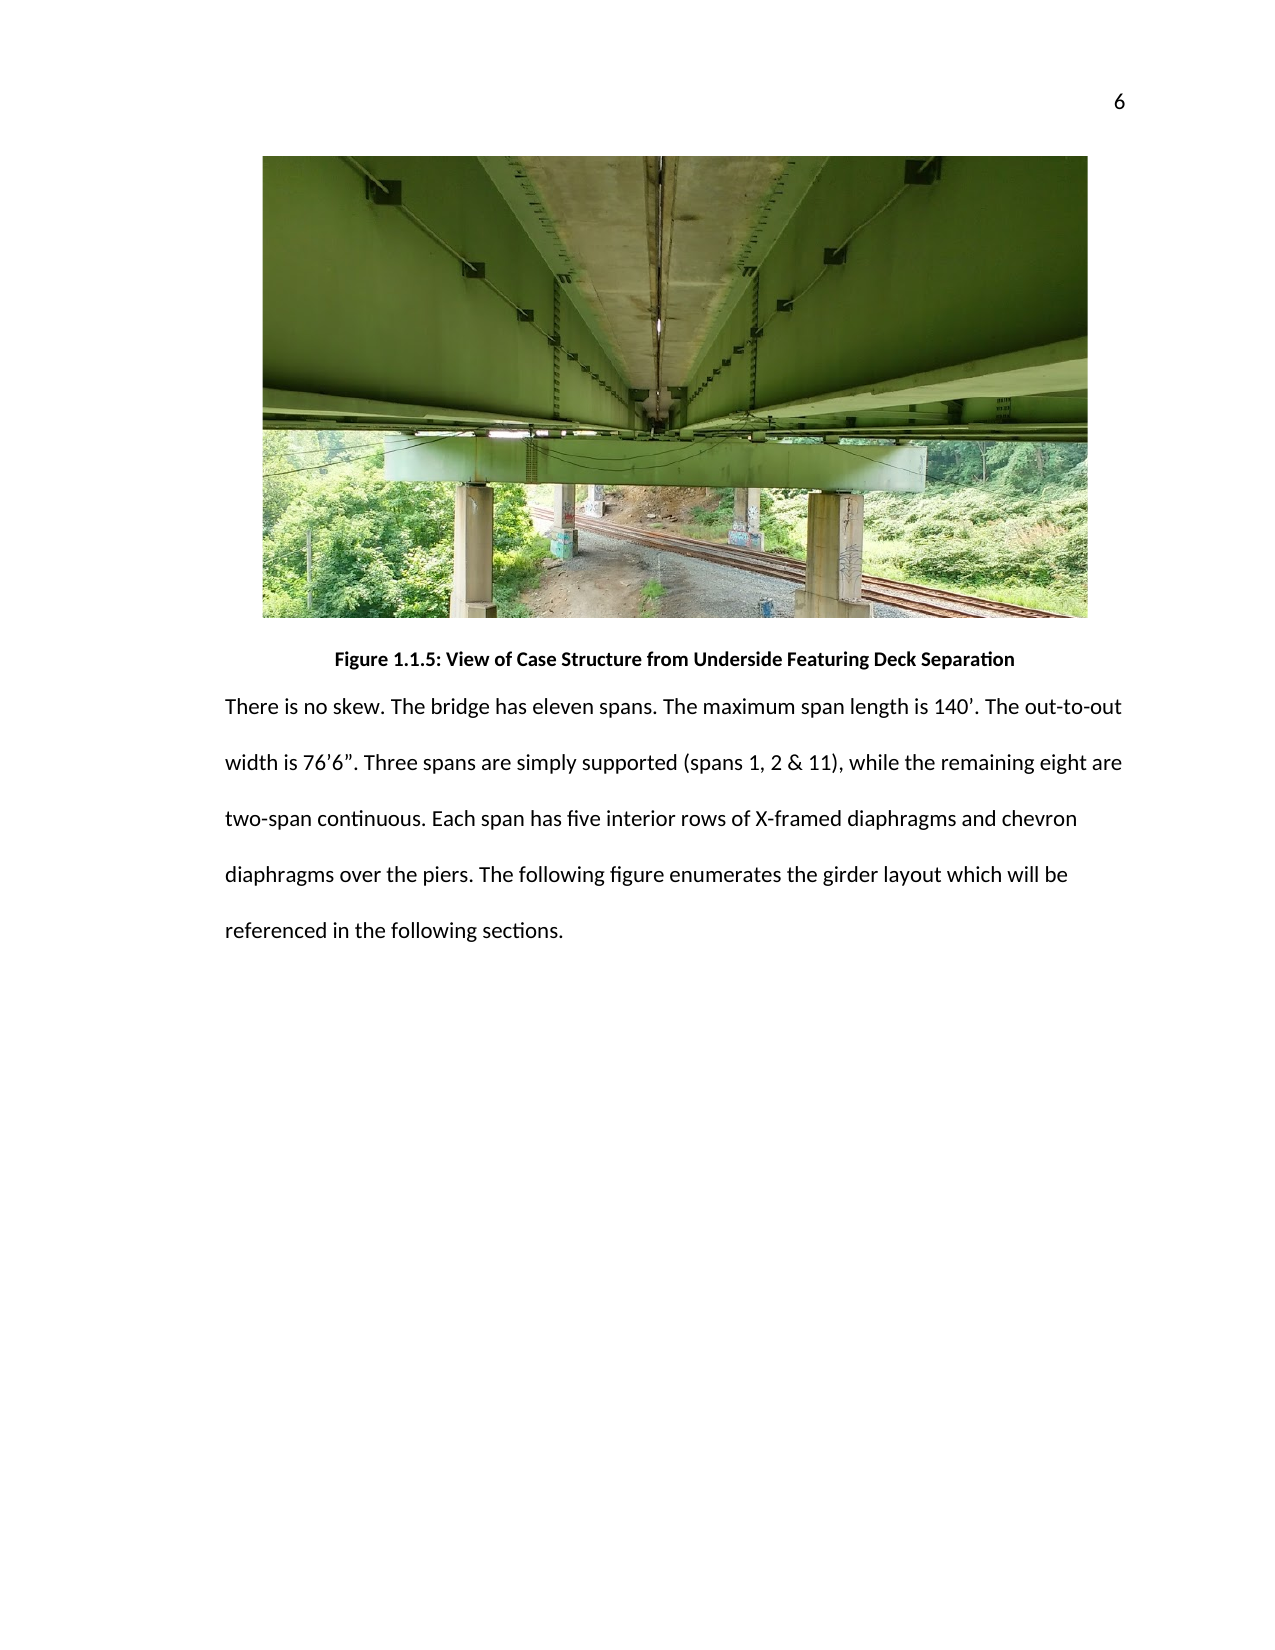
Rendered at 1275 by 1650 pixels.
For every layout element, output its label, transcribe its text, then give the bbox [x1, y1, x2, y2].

picture [262, 156, 1088, 618]
text There is no skew. The bridge has eleven spans. The maximum span length is 140’. The out-to-out width is 76’6”. Three spans are simply supported (spans 1, 2 & 11), while the remaining eight are two-span continuous. Each span has five interior rows of X-framed diaphragms and chevron diaphragms over the piers. The following figure enumerates the girder layout which will be referenced in the following sections. [225, 692, 1125, 944]
